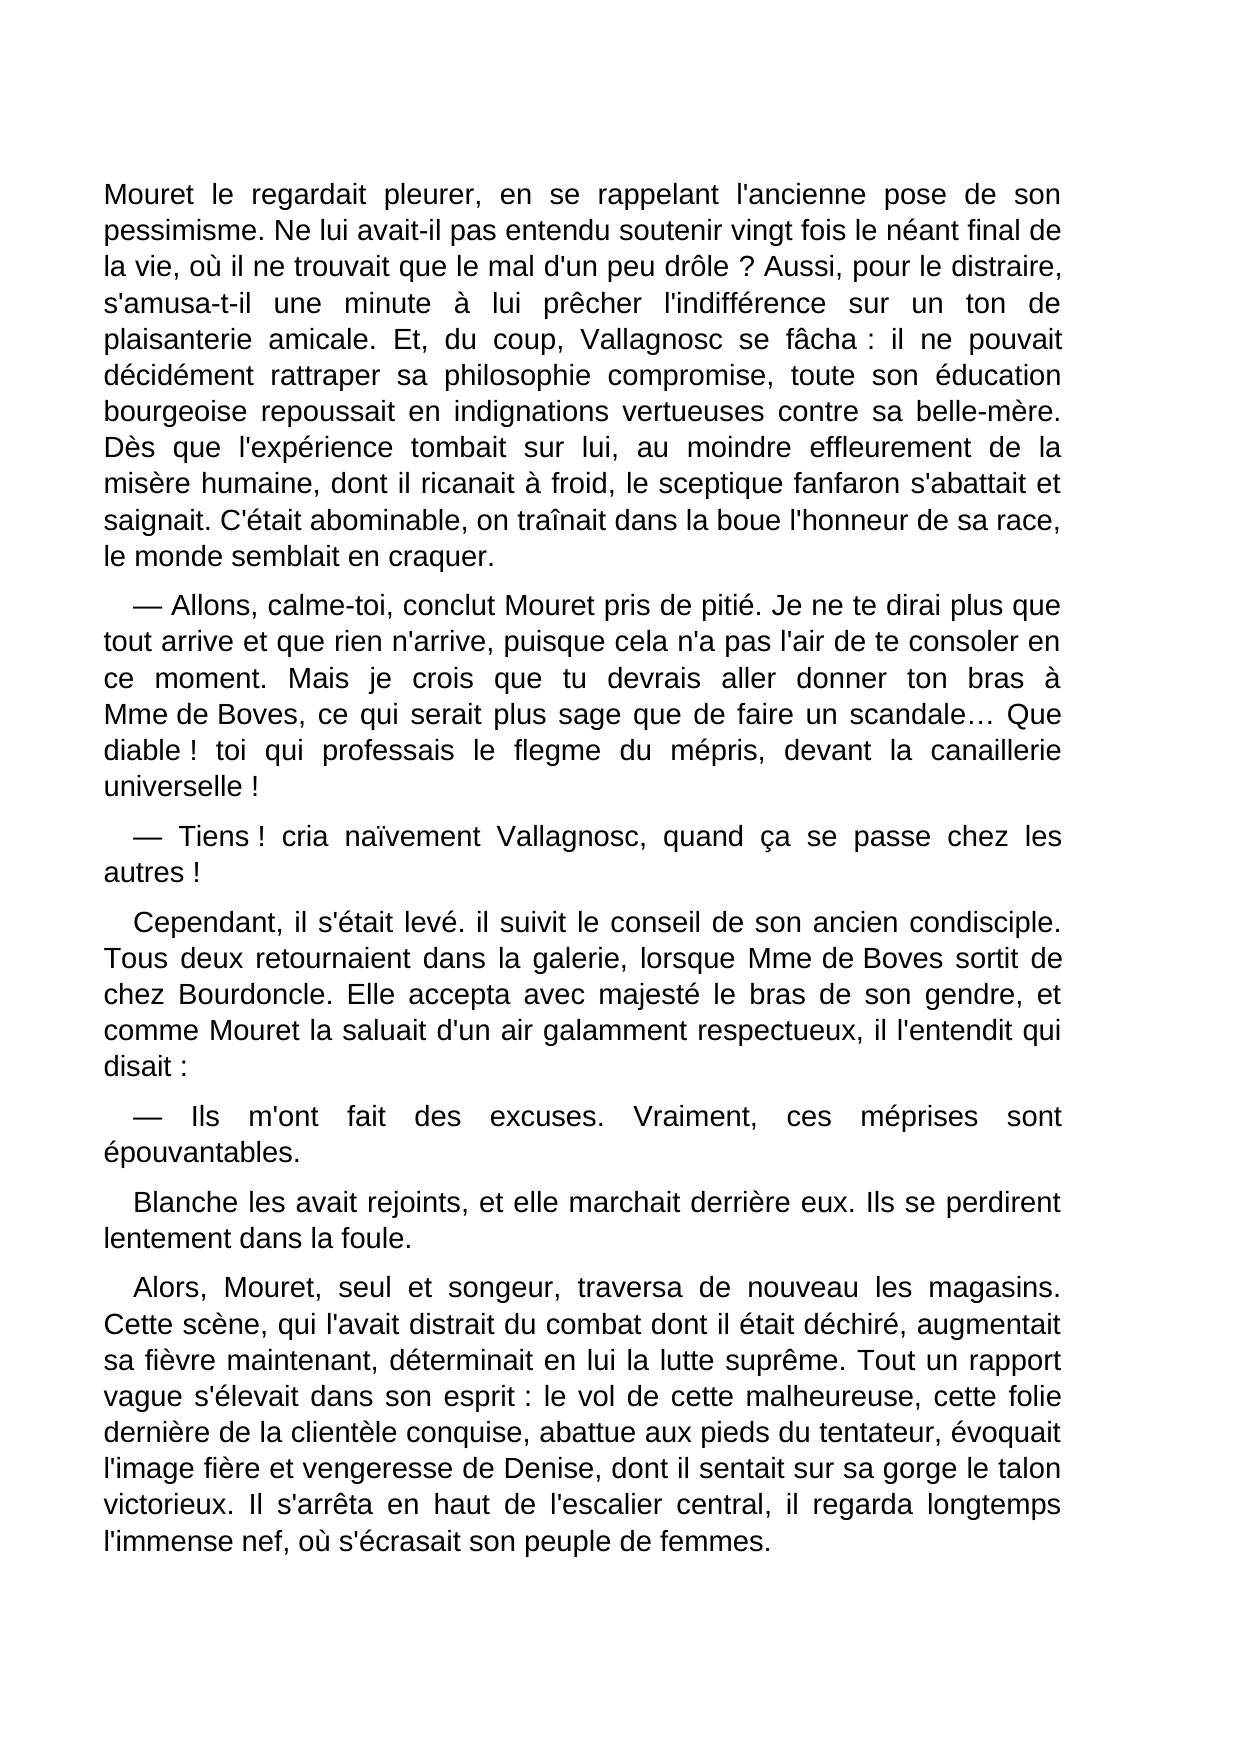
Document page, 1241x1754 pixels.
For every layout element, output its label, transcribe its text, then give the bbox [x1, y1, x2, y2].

text Cependant, il s'était levé. il suivit le conseil de son ancien condisciple. Tous deux retournaient dans la galerie, lorsque Mme de Boves sortit de chez Bourdoncle. Elle accepta avec majesté le bras de son gendre, et comme Mouret la saluait d'un air galamment respectueux, il l'entendit qui disait : [103, 904, 1063, 1083]
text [103, 177, 1063, 572]
text Blanche les avait rejoints, et elle marchait derrière eux. Ils se perdirent lentement dans la foule. [103, 1185, 1063, 1254]
text — Ils m'ont fait des excuses. Vraiment, ces méprises sont épouvantables. [103, 1099, 1063, 1168]
text Alors, Mouret, seul et songeur, traversa de nouveau les magasins. Cette scène, qui l'avait distrait du combat dont il était déchiré, augmentait sa fièvre maintenant, déterminait en lui la lutte suprême. Tout un rapport vague s'élevait dans son esprit : le vol de cette malheureuse, cette folie dernière de la clientèle conquise, abattue aux pieds du tentateur, évoquait l'image fière et vengeresse de Denise, dont il sentait sur sa gorge le talon victorieux. Il s'arrêta en haut de l'escalier central, il regarda longtemps l'immense nef, où s'écrasait son peuple de femmes. [103, 1271, 1063, 1557]
text — Tiens ! cria naïvement Vallagnosc, quand ça se passe chez les autres ! [103, 819, 1063, 888]
text — Allons, calme-toi, conclut Mouret pris de pitié. Je ne te dirai plus que tout arrive et que rien n'arrive, puisque cela n'a pas l'air de te consoler en ce moment. Mais je crois que tu devrais aller donner ton bras à Mme de Boves, ce qui serait plus sage que de faire un scandale… Que diable ! toi qui professais le flegme du mépris, devant la canaillerie universelle ! [103, 588, 1063, 803]
